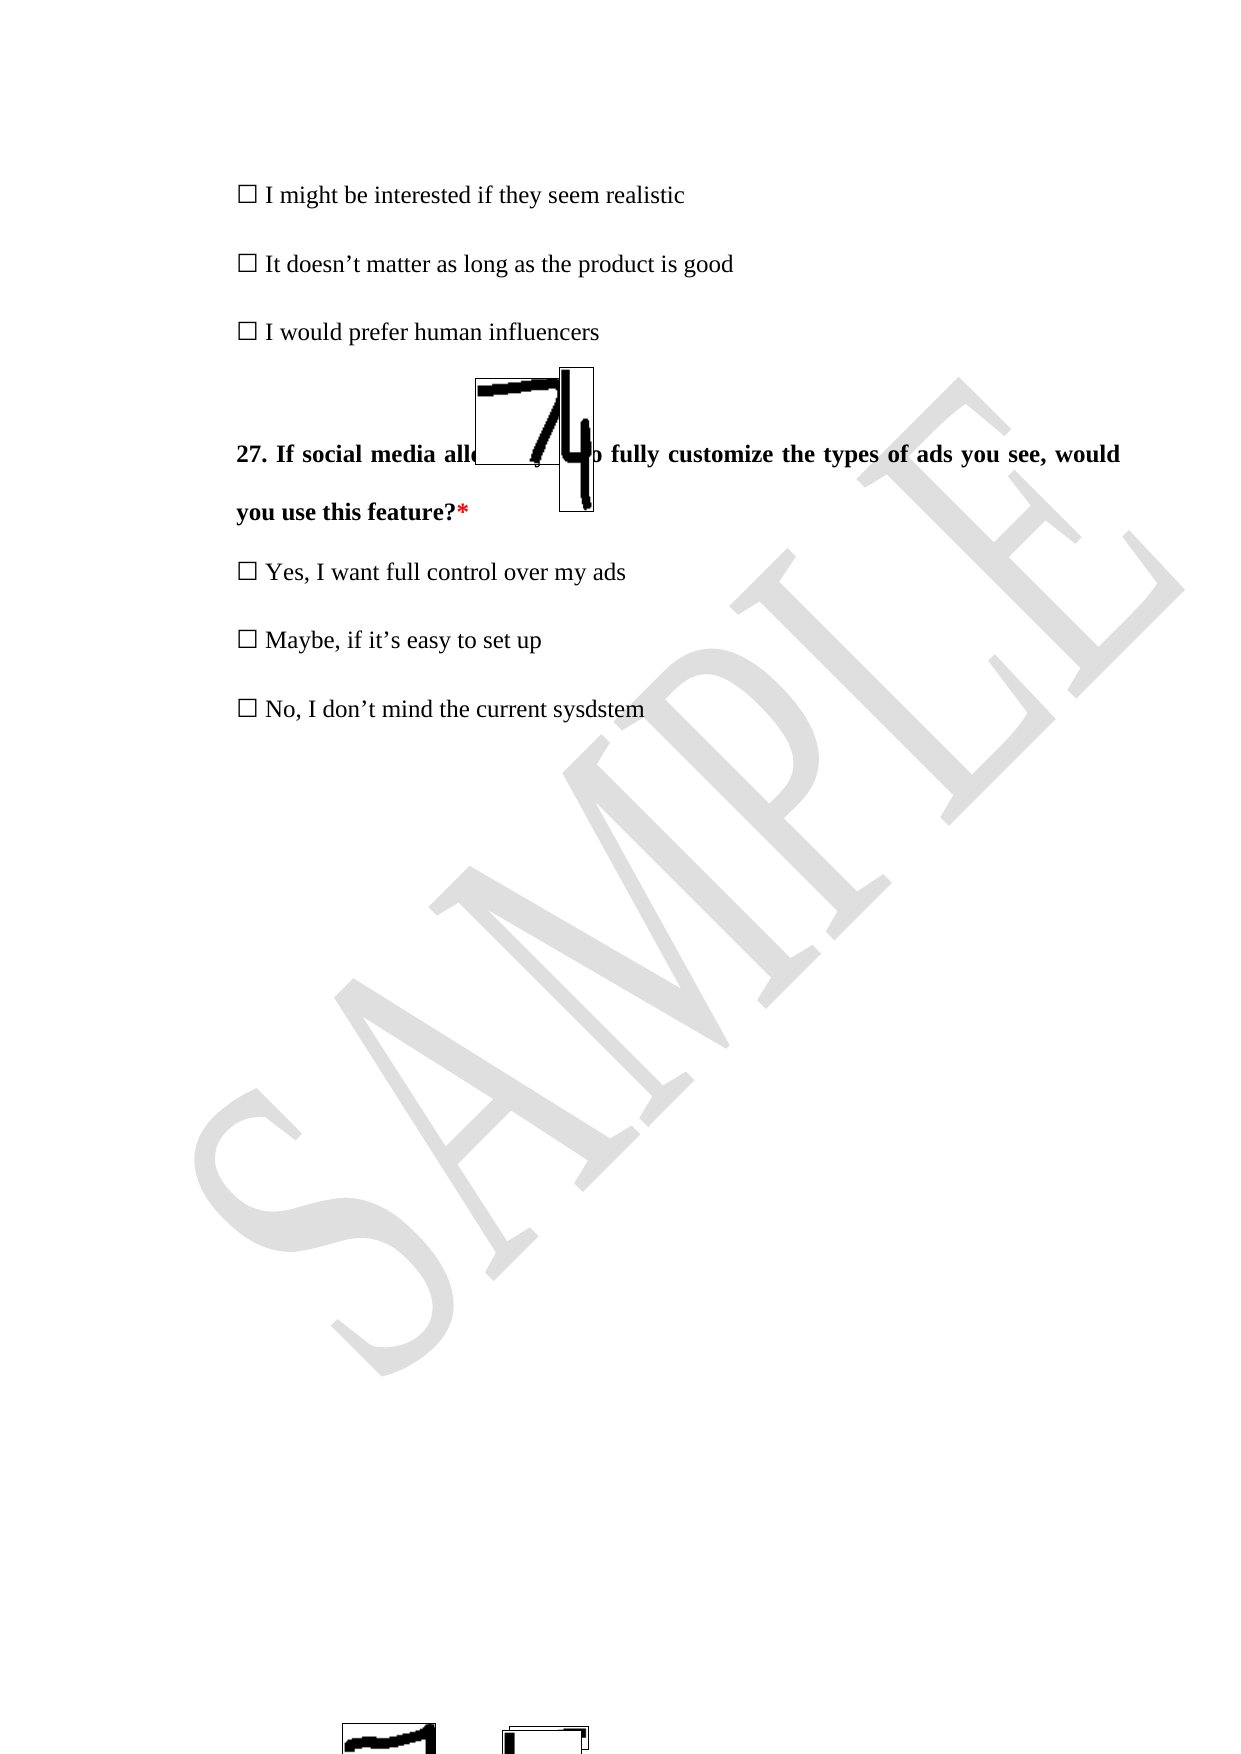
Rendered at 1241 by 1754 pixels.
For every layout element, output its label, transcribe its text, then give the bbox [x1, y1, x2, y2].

picture [510, 1727, 588, 1749]
picture [503, 1731, 581, 1754]
text ☐ I would prefer human influencers [236, 313, 1122, 347]
text ☐ Yes, I want full control over my ads [236, 554, 1122, 588]
text ☐ I might be interested if they seem realistic [236, 177, 1122, 211]
picture [476, 379, 559, 464]
picture [560, 368, 593, 511]
text ☐ Maybe, if it’s easy to set up [236, 622, 1122, 656]
text ☐ No, I don’t mind the current sysdstem [236, 690, 1122, 724]
picture [343, 1724, 435, 1754]
text 27. If social media allowed you to fully customize the types of ads you see, would you use this feature?* [236, 439, 1122, 525]
text ☐ It doesn’t matter as long as the product is good [236, 245, 1122, 279]
